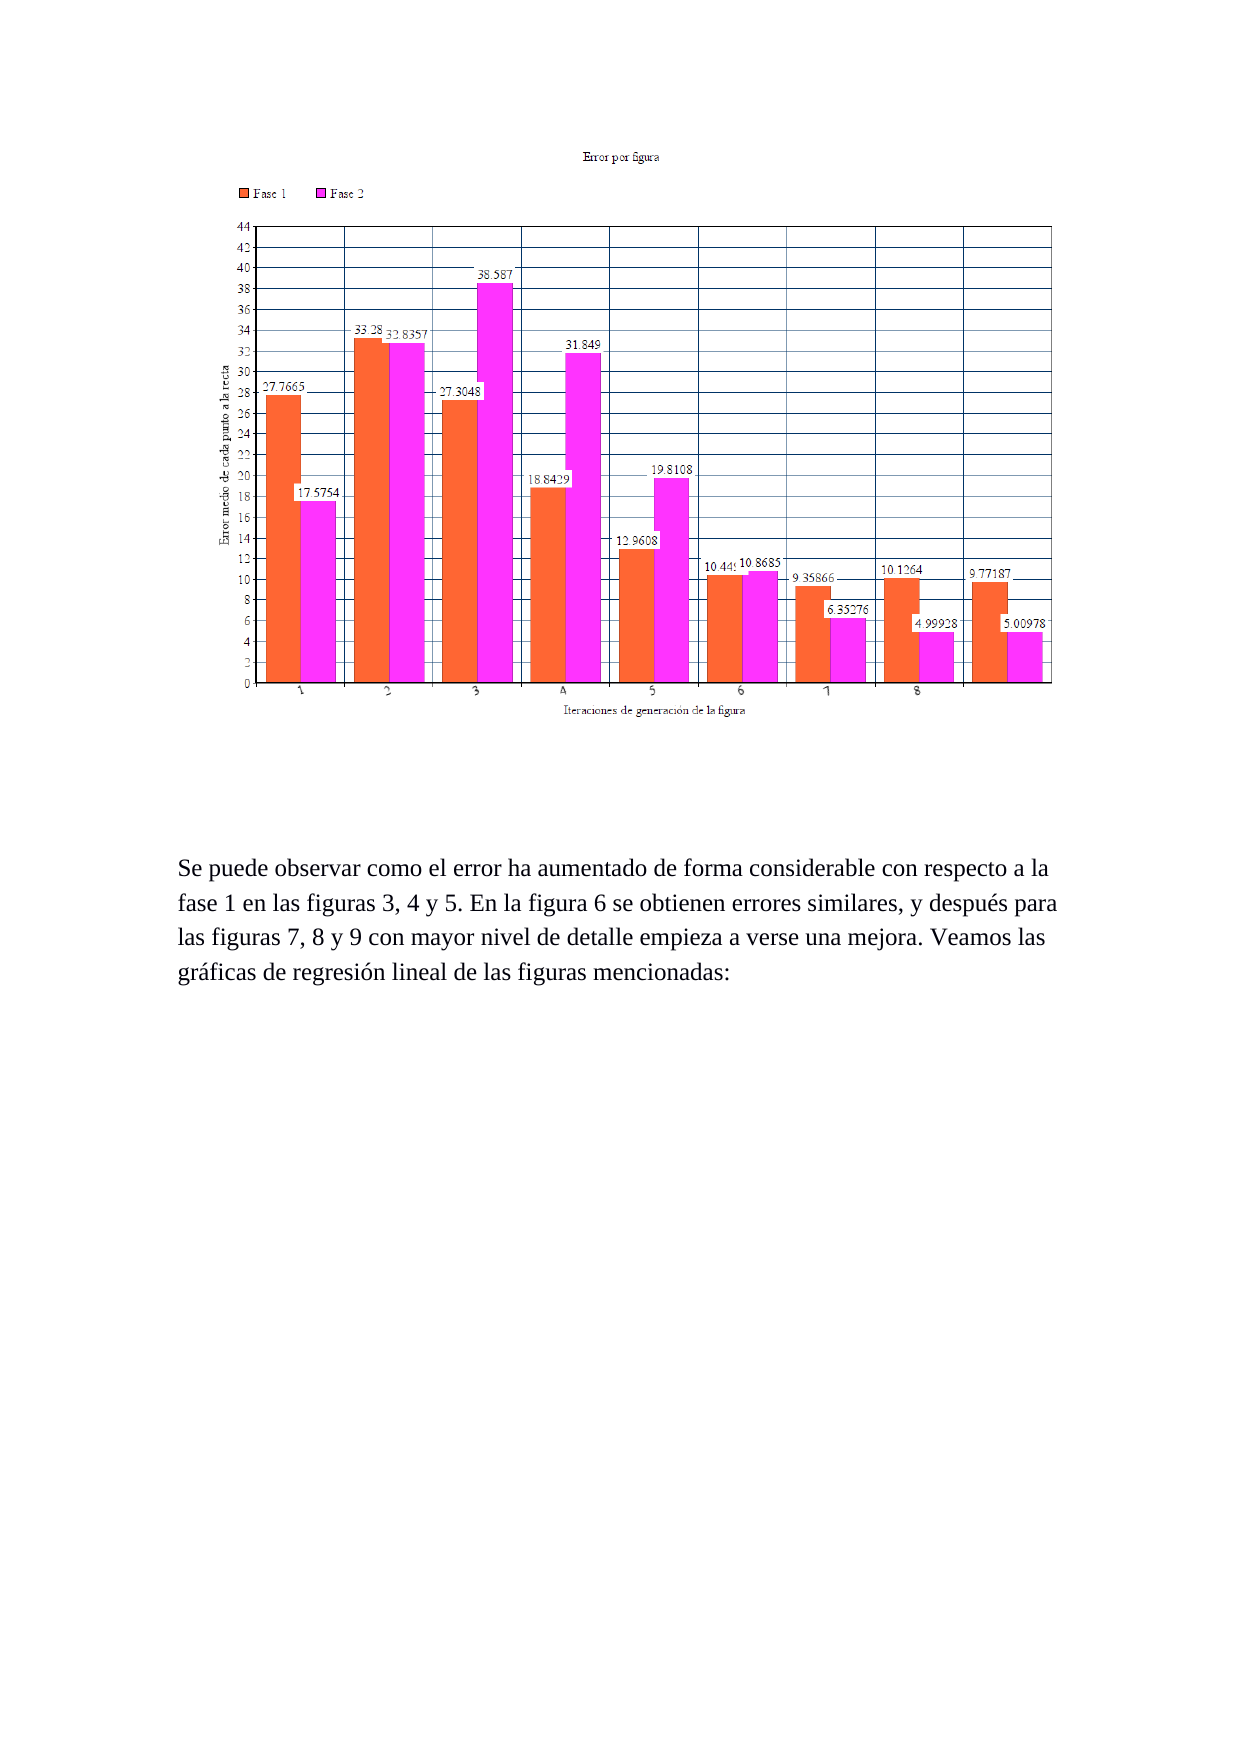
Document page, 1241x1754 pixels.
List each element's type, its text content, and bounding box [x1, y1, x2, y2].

picture [177, 147, 1063, 799]
text Se puede observar como el error ha aumentado de forma considerable con respecto a la fase 1 en las figuras 3, 4 y 5. En la figura 6 se obtienen errores similares, y después para las figuras 7, 8 y 9 con mayor nivel de detalle empieza a verse una mejora. Veamos las gráficas de regresión lineal de las figuras mencionadas: [177, 853, 1063, 986]
